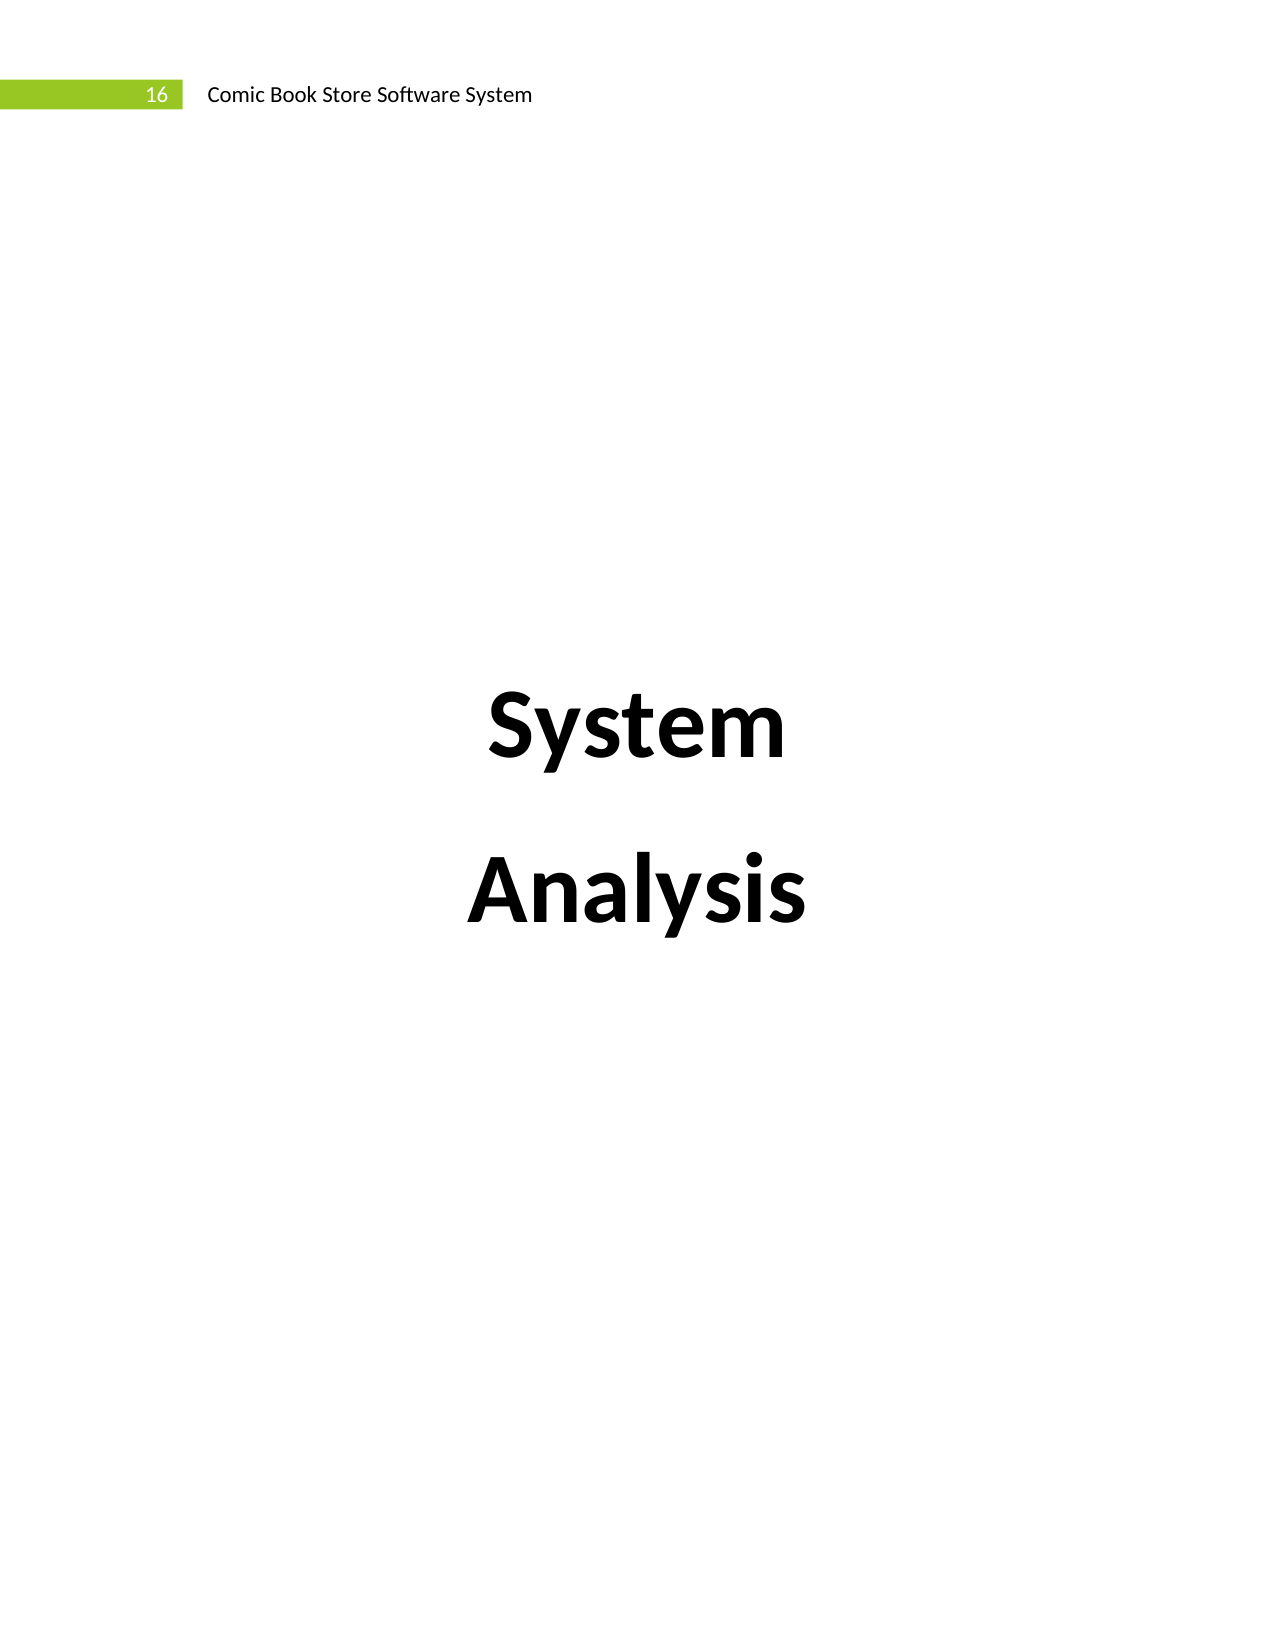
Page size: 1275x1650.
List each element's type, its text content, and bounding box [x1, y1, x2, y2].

text System [187, 661, 1088, 783]
text Analysis [187, 826, 1088, 948]
